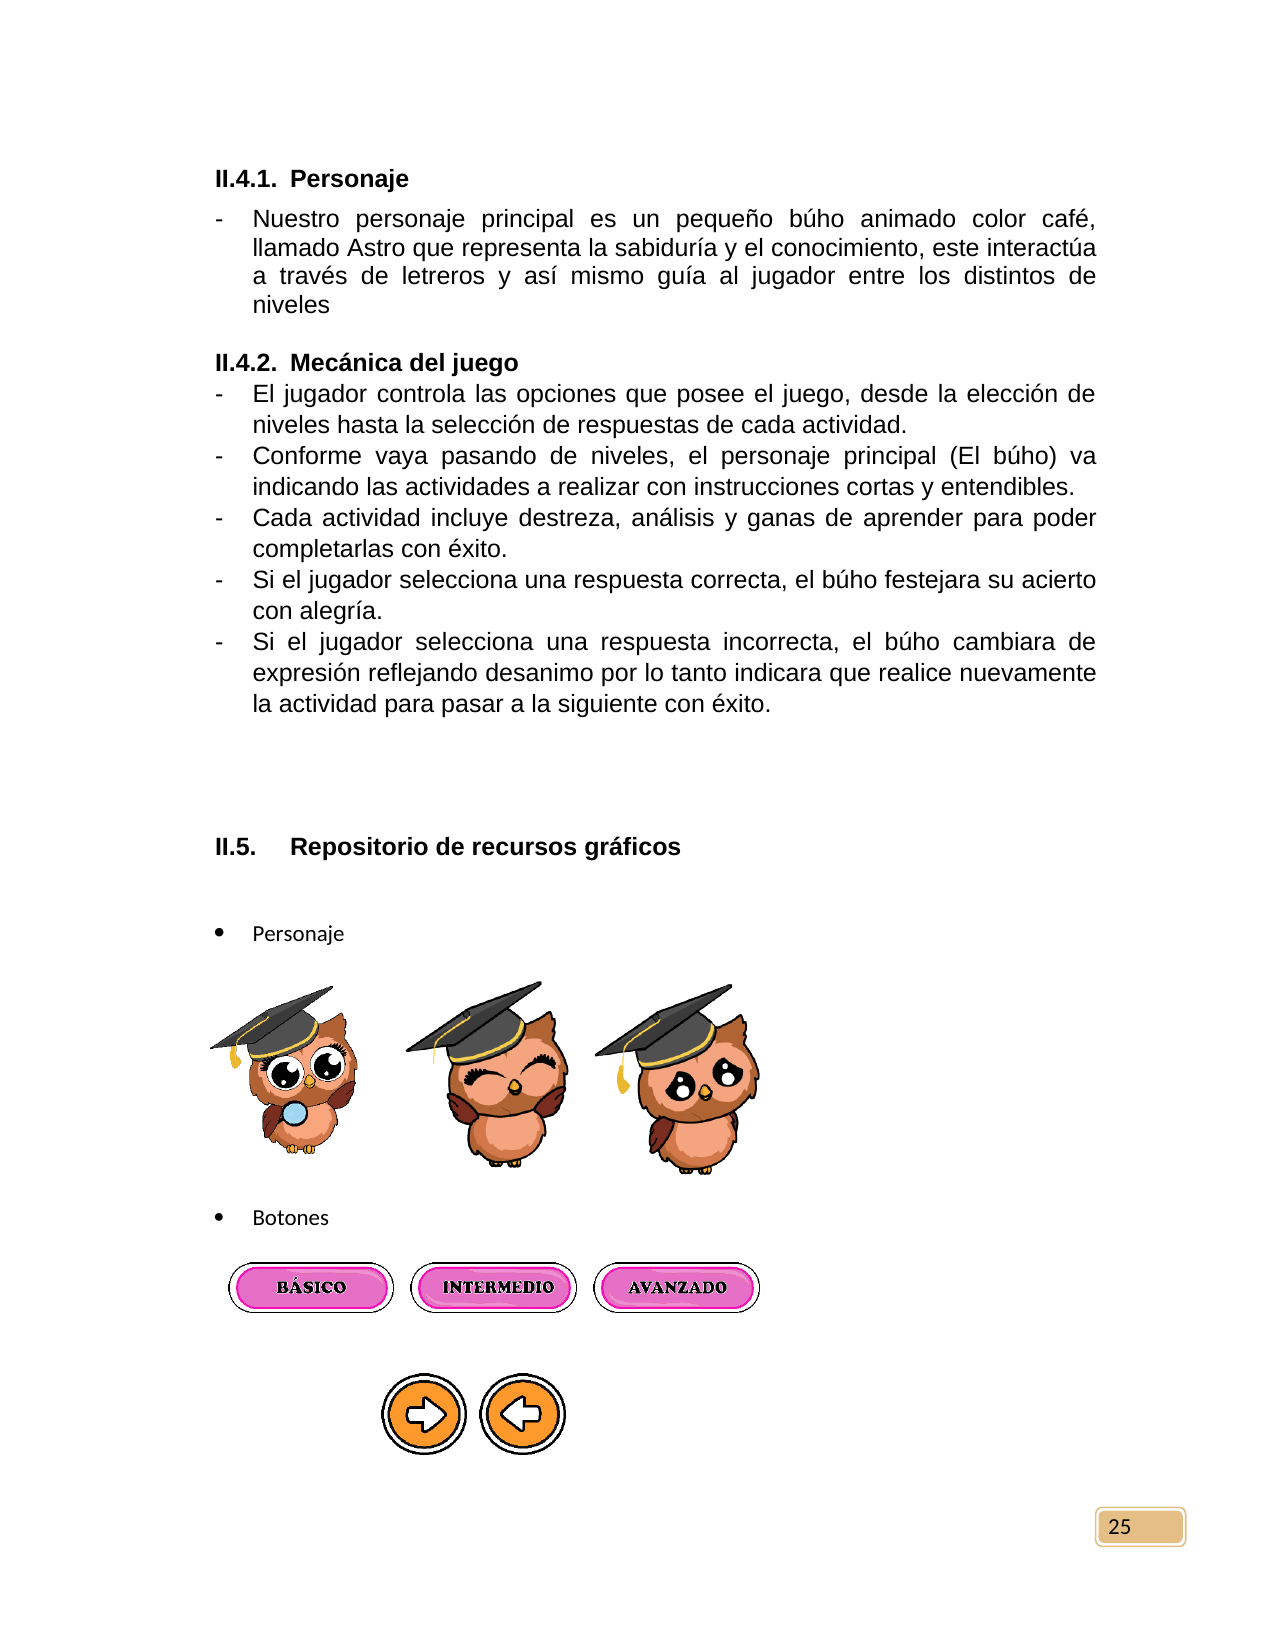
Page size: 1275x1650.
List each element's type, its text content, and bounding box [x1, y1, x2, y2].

picture [381, 1373, 467, 1455]
list Si el jugador selecciona una respuesta correcta, el búho festejara su acierto con alegría. [215, 565, 1098, 624]
picture [594, 984, 760, 1175]
picture [479, 1373, 566, 1455]
subtitle Personaje [215, 164, 1098, 193]
picture [410, 1262, 577, 1313]
picture [210, 986, 358, 1154]
list El jugador controla las opciones que posee el juego, desde la elección de niveles hasta la selección de respuestas de cada actividad. [215, 378, 1098, 438]
picture [593, 1262, 760, 1313]
subtitle Repositorio de recursos gráficos [215, 832, 1098, 861]
list Nuestro personaje principal es un pequeño búho animado color café, llamado Astro que representa la sabiduría y el conocimiento, este interactúa a través de letreros y así mismo guía al jugador entre los distintos de niveles [215, 204, 1098, 319]
list Conforme vaya pasando de niveles, el personaje principal (El búho) va indicando las actividades a realizar con instrucciones cortas y entendibles. [215, 441, 1098, 500]
list Cada actividad incluye destreza, análisis y ganas de aprender para poder completarlas con éxito. [215, 503, 1098, 562]
picture [405, 981, 569, 1168]
picture [228, 1262, 394, 1313]
list Mecánica del juego [215, 347, 1098, 376]
list Botones [215, 1203, 1098, 1231]
list Si el jugador selecciona una respuesta incorrecta, el búho cambiara de expresión reflejando desanimo por lo tanto indicara que realice nuevamente la actividad para pasar a la siguiente con éxito. [215, 627, 1098, 718]
list Personaje [215, 919, 1098, 947]
